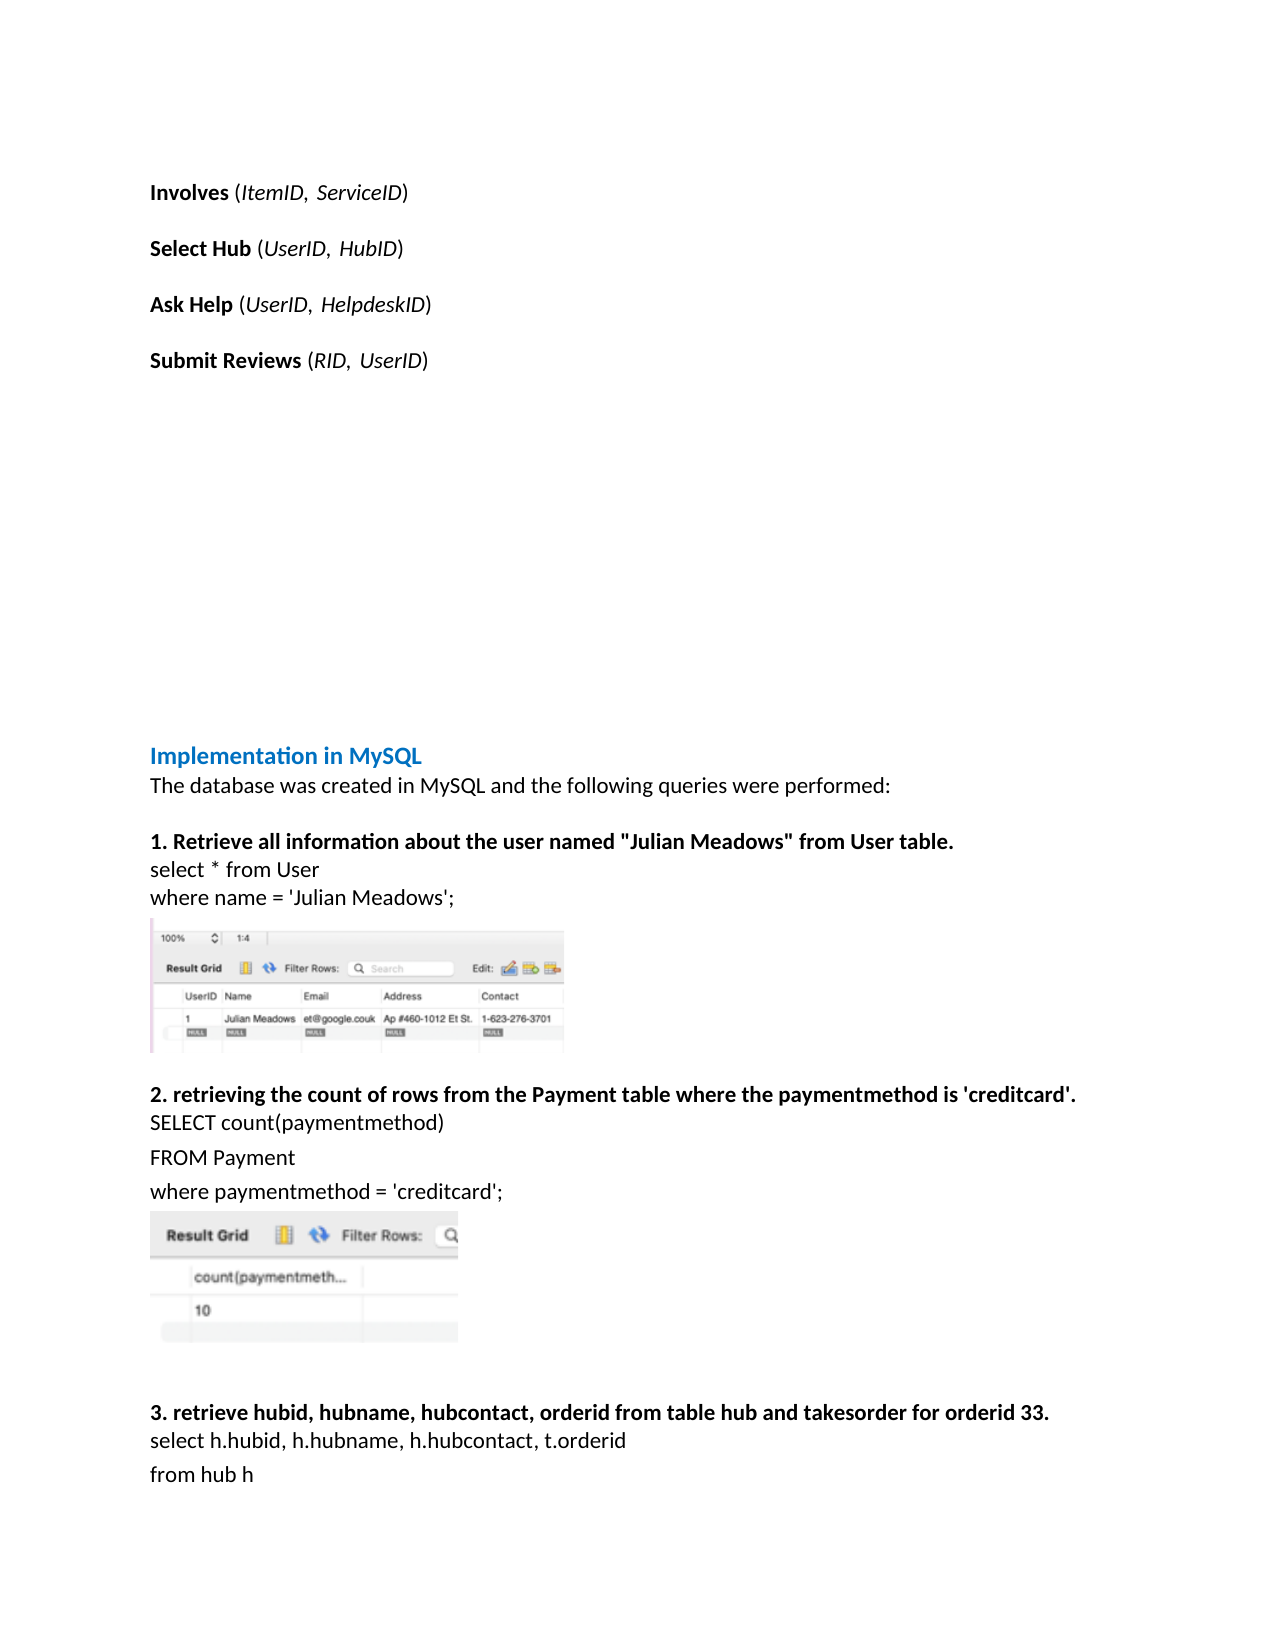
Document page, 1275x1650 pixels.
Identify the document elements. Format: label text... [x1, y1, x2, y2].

picture [150, 1211, 459, 1343]
text 2. retrieving the count of rows from the Payment table where the paymentmethod is 'creditcard'. [150, 1081, 1125, 1109]
text FROM Payment [150, 1143, 1125, 1177]
text select * from User​ [150, 855, 1125, 883]
text where paymentmethod = 'creditcard'; [150, 1177, 1125, 1212]
text Select Hub (UserID, HubID)​ [150, 234, 1125, 262]
text SELECT count(paymentmethod) [150, 1109, 1125, 1143]
text Ask Help (UserID, HelpdeskID)​ [150, 290, 1125, 318]
text Submit Reviews (RID, UserID)​ [150, 346, 1125, 374]
text Implementation in MySQL [150, 740, 1125, 771]
picture [150, 918, 565, 1053]
text The database was created in MySQL and the following queries were performed: 1. Retrieve all information about the user named "Julian Meadows" from User table. [150, 771, 1125, 855]
text Involves (ItemID, ServiceID)​ [150, 178, 1125, 206]
text 3. retrieve hubid, hubname, hubcontact, orderid from table hub and takesorder for orderid 33. [150, 1398, 1125, 1426]
text where name = 'Julian Meadows'; [150, 883, 1125, 918]
text select h.hubid, h.hubname, h.hubcontact, t.orderid​ [150, 1426, 1125, 1461]
text from hub h​ [150, 1461, 1125, 1495]
